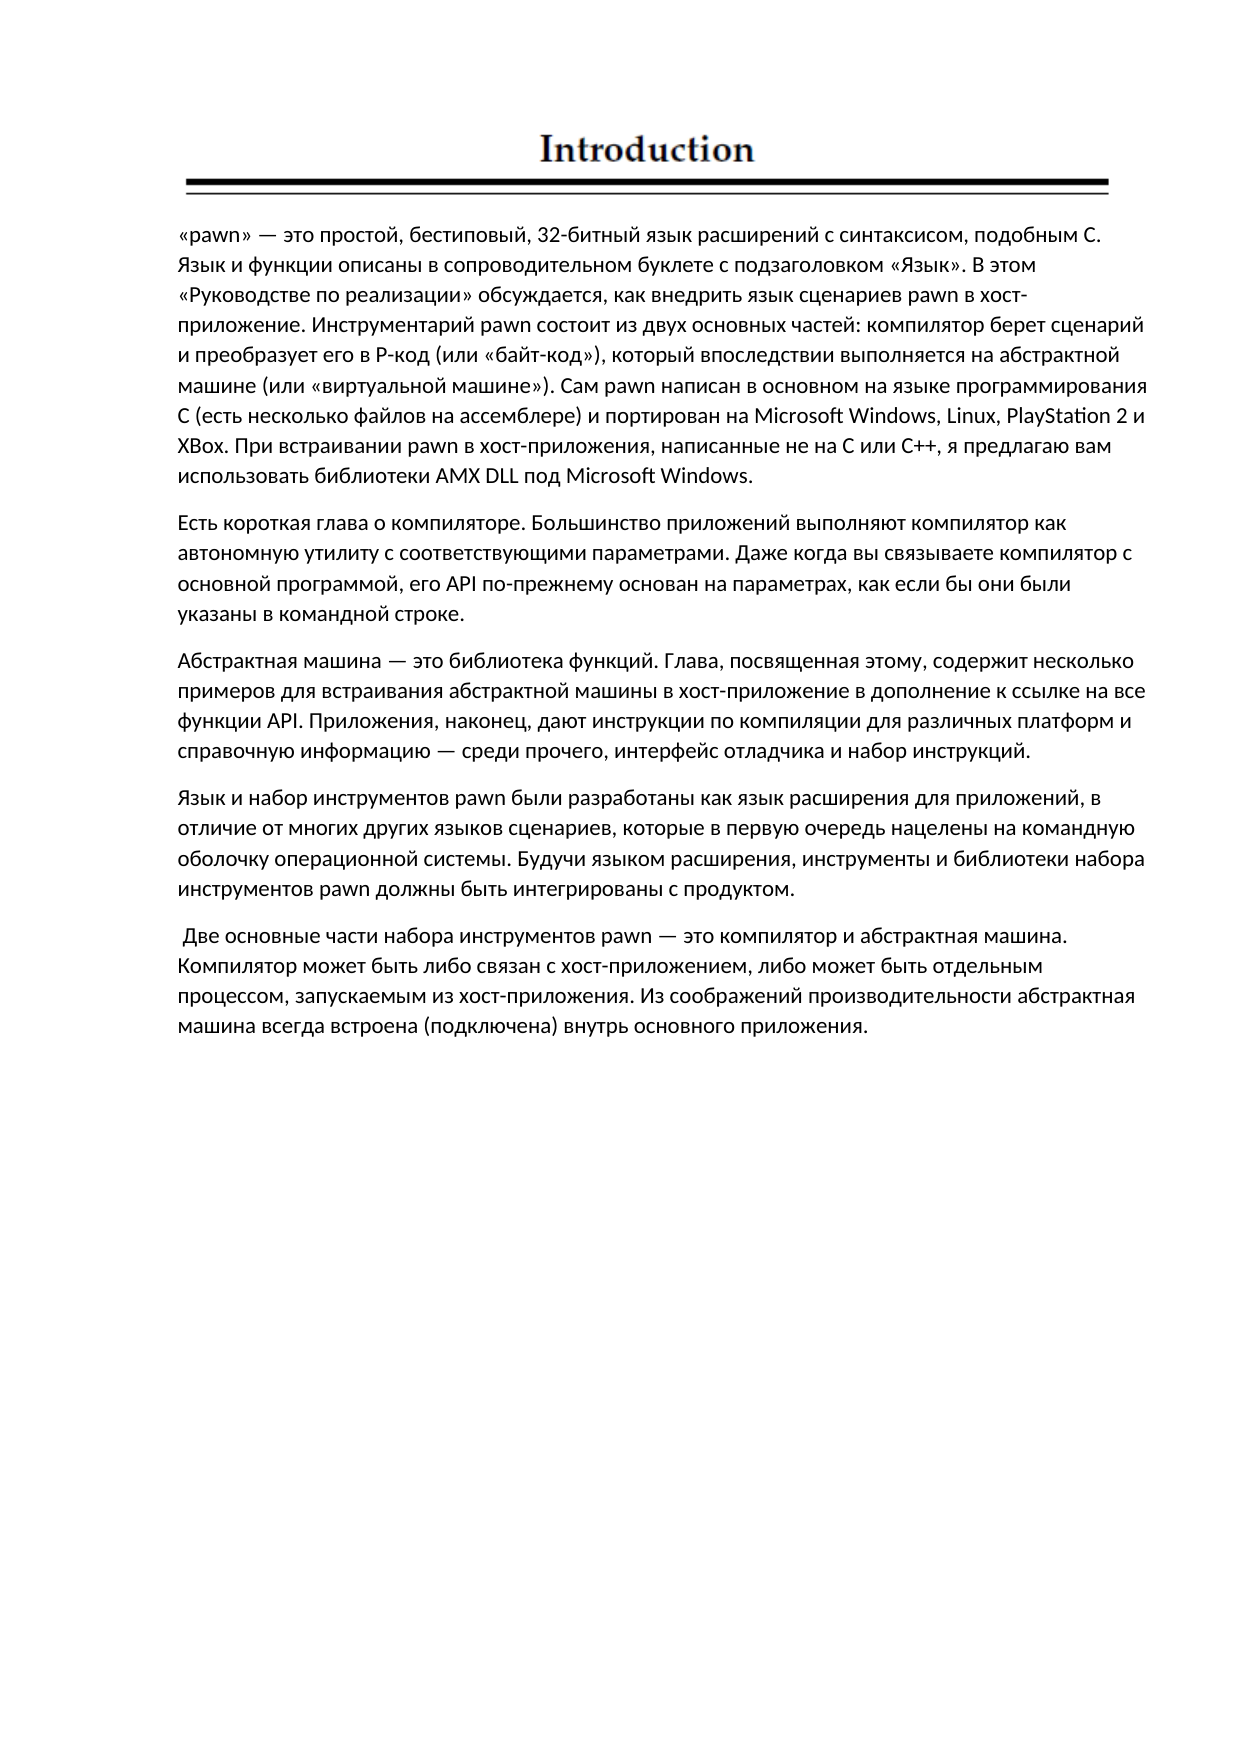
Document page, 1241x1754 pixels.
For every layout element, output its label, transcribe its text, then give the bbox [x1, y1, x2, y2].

text Две основные части набора инструментов pawn — это компилятор и абстрактная машина. Компилятор может быть либо связан с хост-приложением, либо может быть отдельным процессом, запускаемым из хост-приложения. Из соображений производительности абстрактная машина всегда встроена (подключена) внутрь основного приложения. [177, 921, 1152, 1039]
text Язык и набор инструментов pawn были разработаны как язык расширения для приложений, в отличие от многих других языков сценариев, которые в первую очередь нацелены на командную оболочку операционной системы. Будучи языком расширения, инструменты и библиотеки набора инструментов pawn должны быть интегрированы с продуктом. [177, 783, 1152, 902]
text Есть короткая глава о компиляторе. Большинство приложений выполняют компилятор как автономную утилиту с соответствующими параметрами. Даже когда вы связываете компилятор с основной программой, его API по-прежнему основан на параметрах, как если бы они были указаны в командной строке. [177, 508, 1152, 627]
picture [177, 118, 1123, 201]
text «pawn» — это простой, бестиповый, 32-битный язык расширений с синтаксисом, подобным C. Язык и функции описаны в сопроводительном буклете с подзаголовком «Язык». В этом «Руководстве по реализации» обсуждается, как внедрить язык сценариев pawn в хост-приложение. Инструментарий pawn состоит из двух основных частей: компилятор берет сценарий и преобразует его в P-код (или «байт-код»), который впоследствии выполняется на абстрактной машине (или «виртуальной машине»). Сам pawn написан в основном на языке программирования C (есть несколько файлов на ассемблере) и портирован на Microsoft Windows, Linux, PlayStation 2 и XBox. При встраивании pawn в хост-приложения, написанные не на C или C++, я предлагаю вам использовать библиотеки AMX DLL под Microsoft Windows. [177, 220, 1152, 489]
text Абстрактная машина — это библиотека функций. Глава, посвященная этому, содержит несколько примеров для встраивания абстрактной машины в хост-приложение в дополнение к ссылке на все функции API. Приложения, наконец, дают инструкции по компиляции для различных платформ и справочную информацию — среди прочего, интерфейс отладчика и набор инструкций. [177, 646, 1152, 764]
